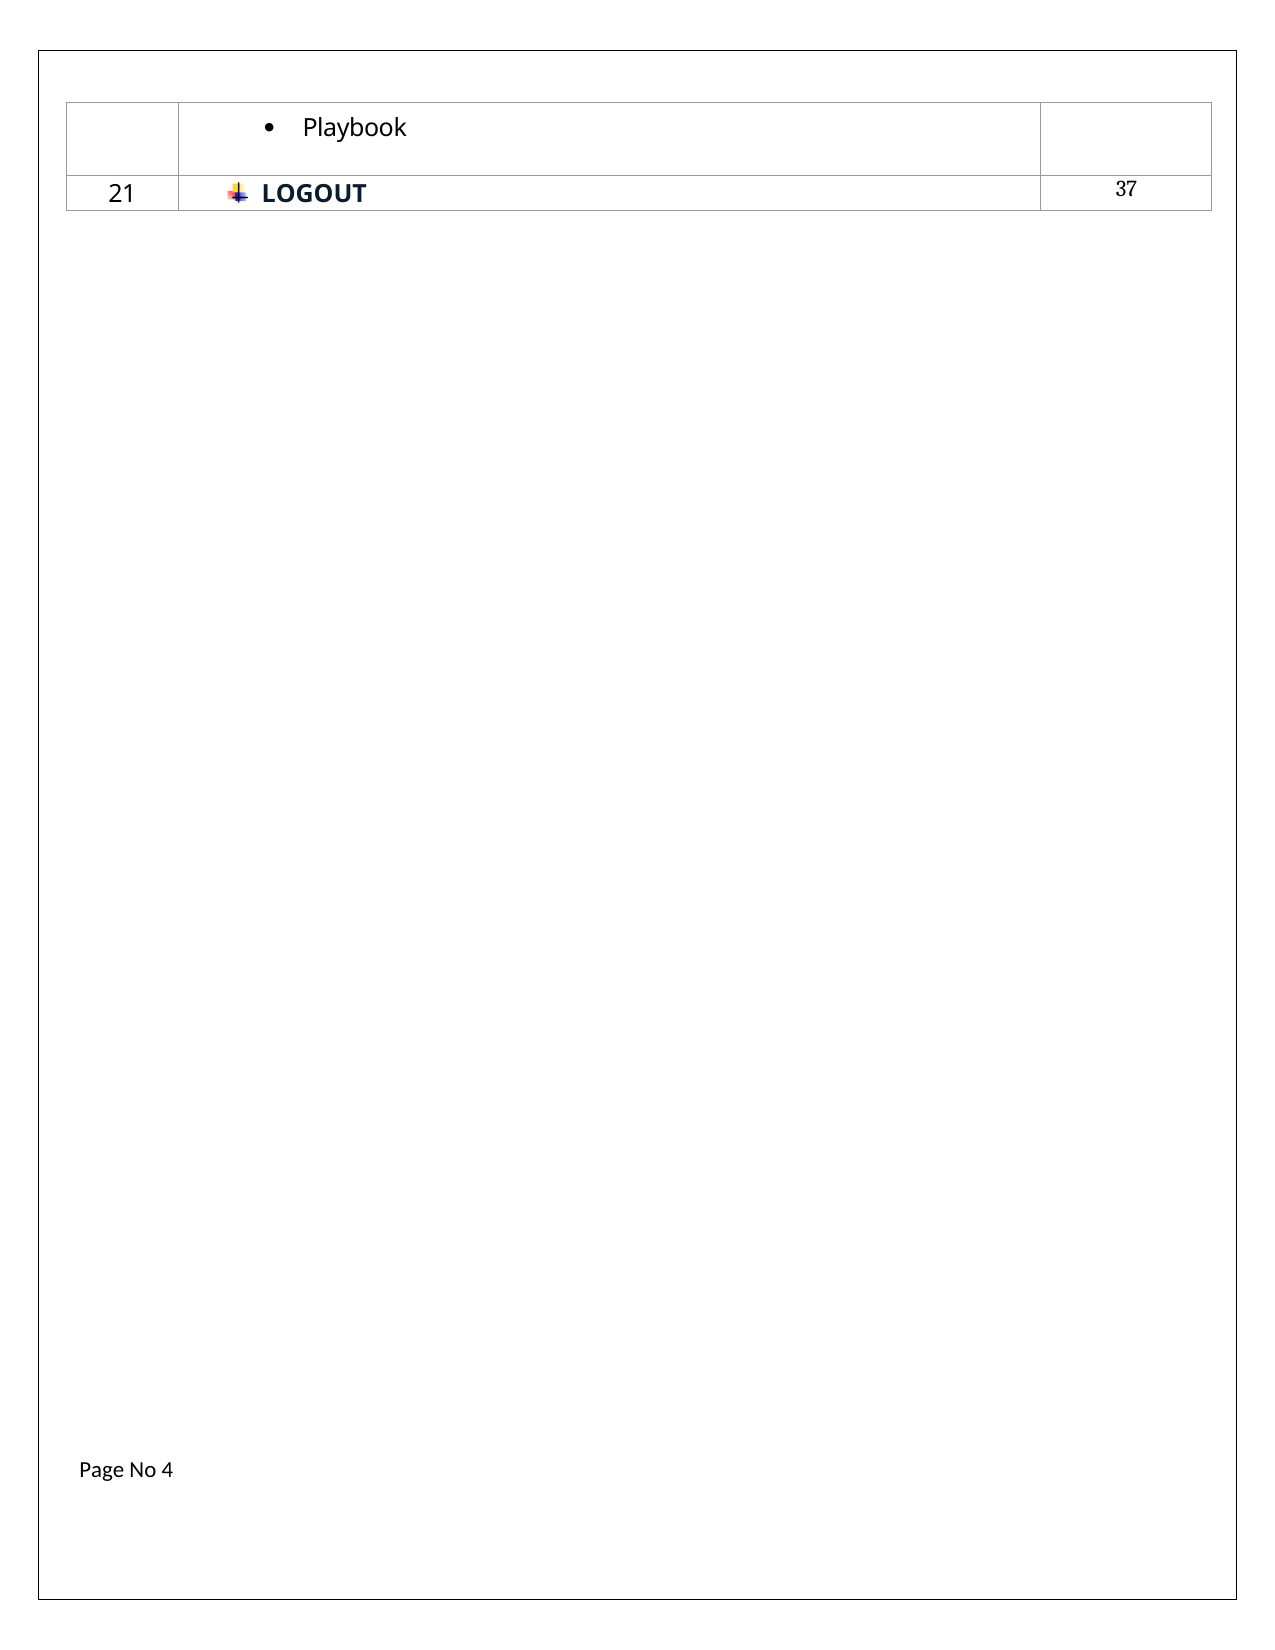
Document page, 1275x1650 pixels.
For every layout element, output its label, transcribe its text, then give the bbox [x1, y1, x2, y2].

table_cell 36 [1041, 103, 1211, 174]
table_cell 20 [67, 103, 178, 174]
table_cell 37 [1041, 176, 1211, 209]
table_cell LOGOUT [179, 176, 1040, 209]
table_cell 21 [67, 176, 178, 209]
picture [227, 182, 248, 203]
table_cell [179, 103, 1040, 174]
